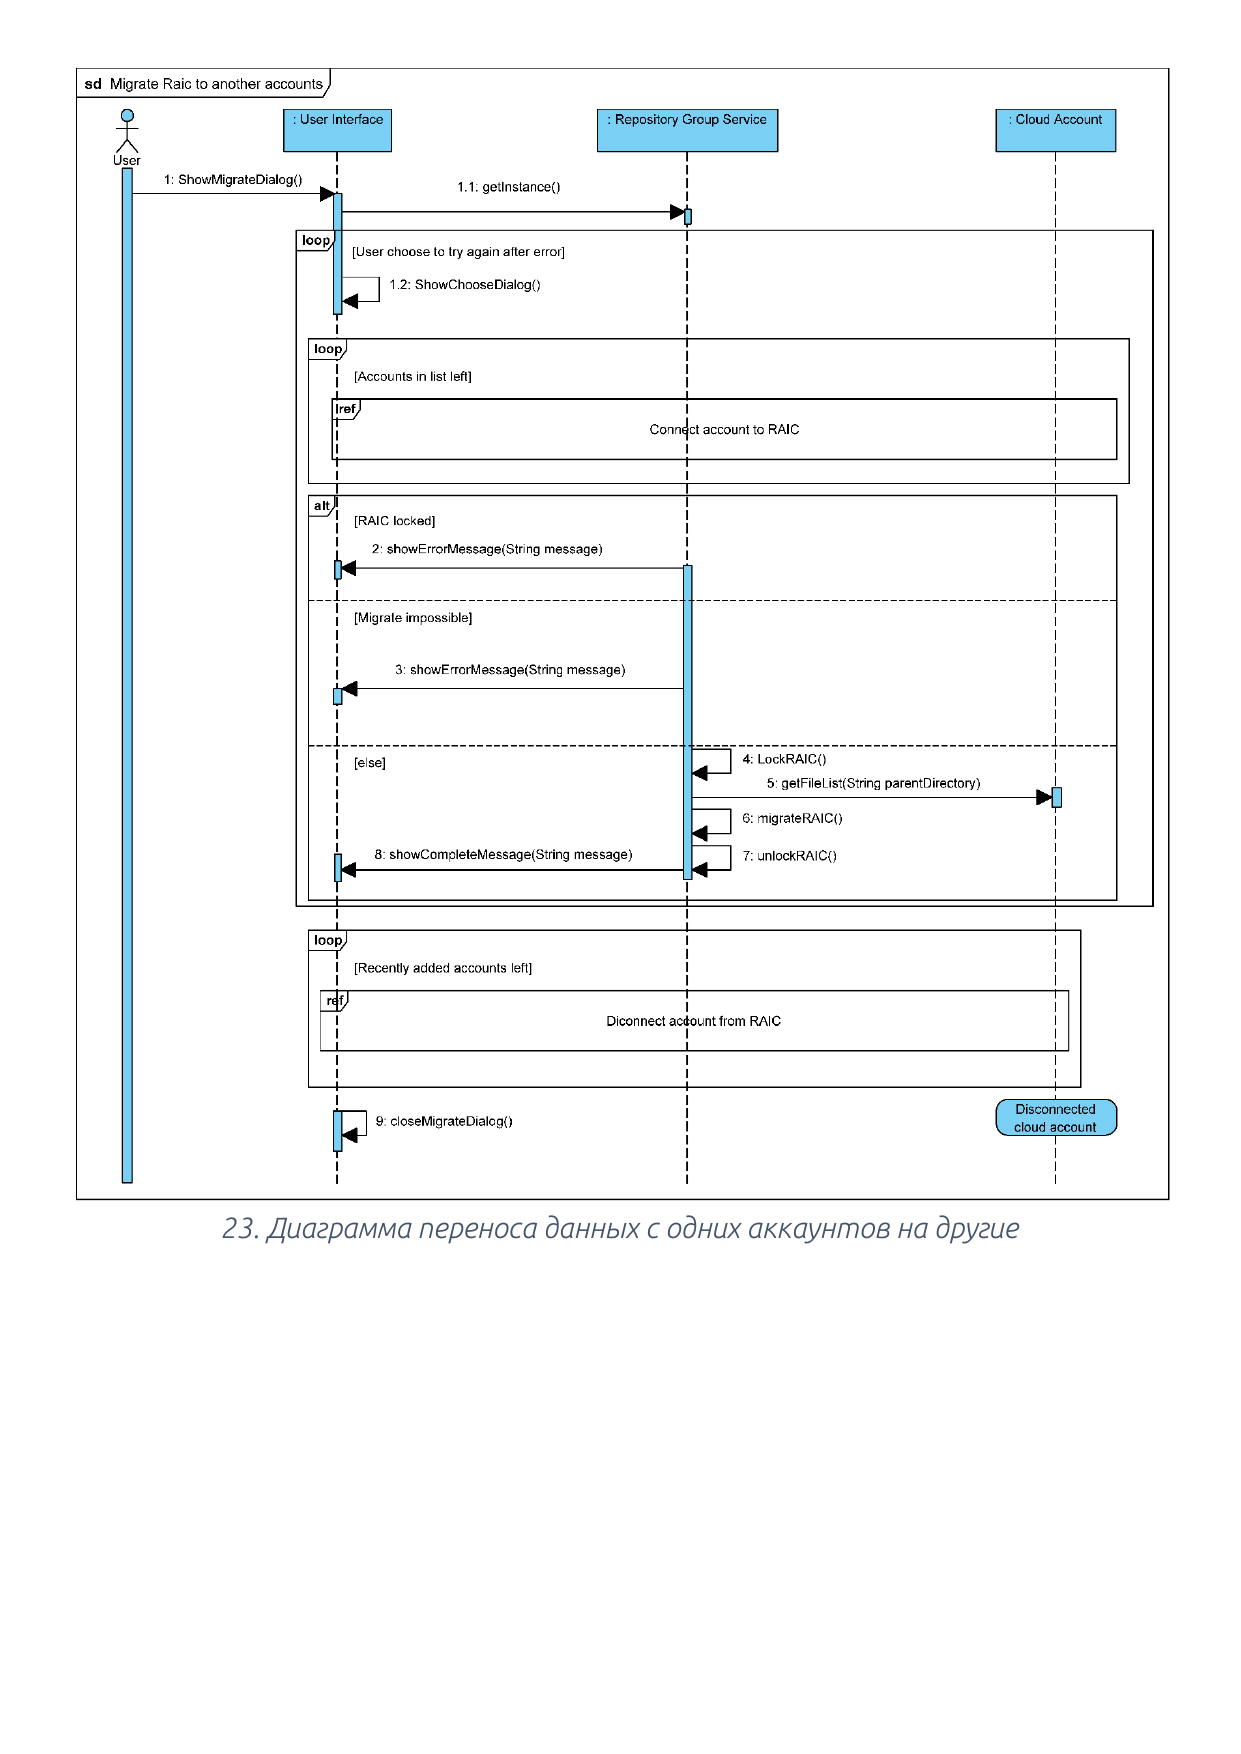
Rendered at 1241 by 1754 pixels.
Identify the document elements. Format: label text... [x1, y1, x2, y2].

picture [59, 59, 1182, 1211]
text 23. Диаграмма переноса данных с одних аккаунтов на другие [59, 1211, 1181, 1244]
